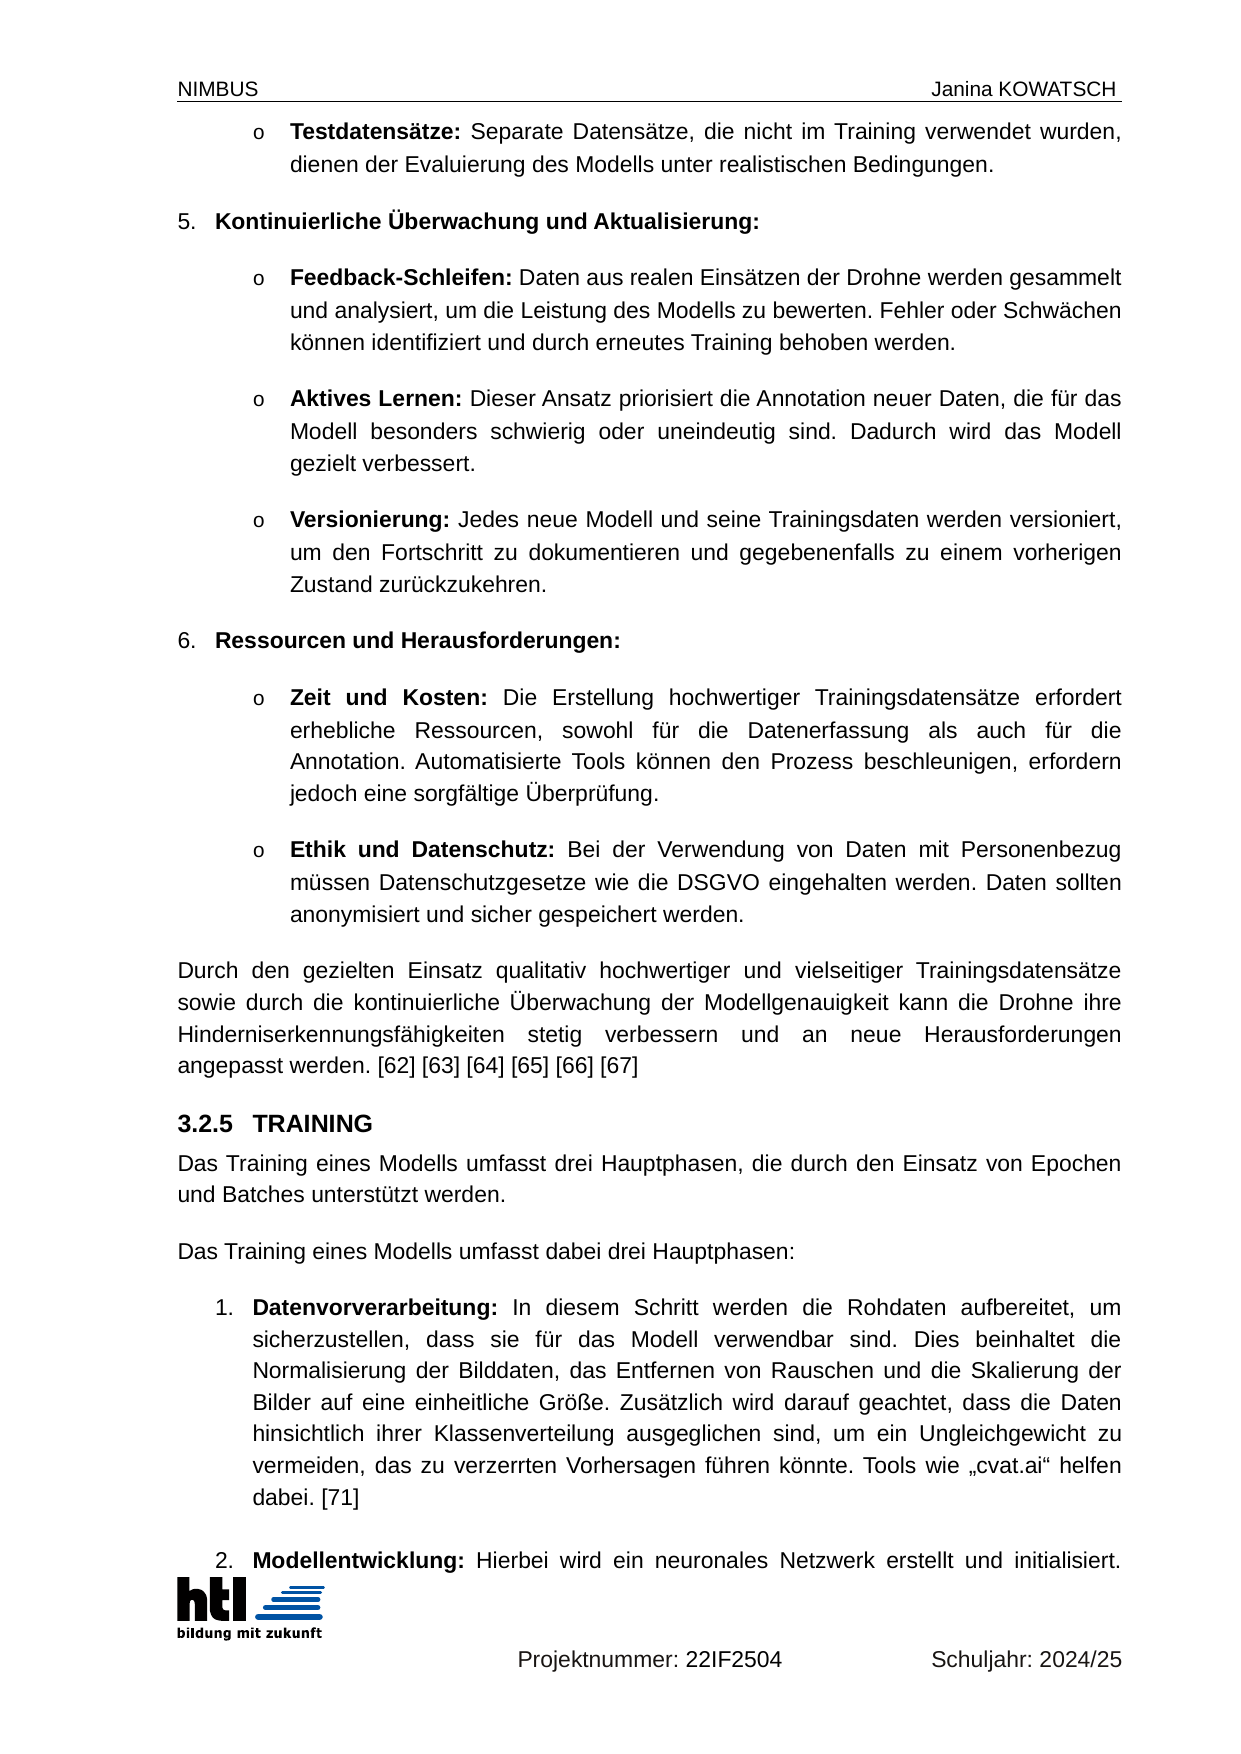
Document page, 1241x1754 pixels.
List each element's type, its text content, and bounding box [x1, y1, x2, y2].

subtitle Training [177, 1109, 1122, 1137]
list Kontinuierliche Überwachung und Aktualisierung: [177, 208, 1122, 234]
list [215, 1547, 1122, 1573]
list Zeit und Kosten: Die Erstellung hochwertiger Trainingsdatensätze erfordert erhebliche Ressourcen, sowohl für die Datenerfassung als auch für die Annotation. Automatisierte Tools können den Prozess beschleunigen, erfordern jedoch eine sorgfältige Überprüfung. [252, 684, 1122, 806]
list Versionierung: Jedes neue Modell und seine Trainingsdaten werden versioniert, um den Fortschritt zu dokumentieren und gegebenenfalls zu einem vorherigen Zustand zurückzukehren. [252, 506, 1122, 597]
list Ethik und Datenschutz: Bei der Verwendung von Daten mit Personenbezug müssen Datenschutzgesetze wie die DSGVO eingehalten werden. Daten sollten anonymisiert und sicher gespeichert werden. [252, 836, 1122, 927]
list Datenvorverarbeitung: In diesem Schritt werden die Rohdaten aufbereitet, um sicherzustellen, dass sie für das Modell verwendbar sind. Dies beinhaltet die Normalisierung der Bilddaten, das Entfernen von Rauschen und die Skalierung der Bilder auf eine einheitliche Größe. Zusätzlich wird darauf geachtet, dass die Daten hinsichtlich ihrer Klassenverteilung ausgeglichen sind, um ein Ungleichgewicht zu vermeiden, das zu verzerrten Vorhersagen führen könnte. Tools wie „cvat.ai“ helfen dabei. [215, 1294, 1122, 1510]
list Ressourcen und Herausforderungen: [177, 627, 1122, 654]
text Das Training eines Modells umfasst drei Hauptphasen, die durch den Einsatz von Epochen und Batches unterstützt werden. [177, 1149, 1122, 1207]
list Feedback-Schleifen: Daten aus realen Einsätzen der Drohne werden gesammelt und analysiert, um die Leistung des Modells zu bewerten. Fehler oder Schwächen können identifiziert und durch erneutes Training behoben werden. [252, 264, 1122, 355]
text Das Training eines Modells umfasst dabei drei Hauptphasen: [177, 1238, 1122, 1264]
list Testdatensätze: Separate Datensätze, die nicht im Training verwendet wurden, dienen der Evaluierung des Modells unter realistischen Bedingungen. [252, 118, 1122, 177]
list Aktives Lernen: Dieser Ansatz priorisiert die Annotation neuer Daten, die für das Modell besonders schwierig oder uneindeutig sind. Dadurch wird das Modell gezielt verbessert. [252, 385, 1122, 476]
text Durch den gezielten Einsatz qualitativ hochwertiger und vielseitiger Trainingsdatensätze sowie durch die kontinuierliche Überwachung der Modellgenauigkeit kann die Drohne ihre Hinderniserkennungsfähigkeiten stetig verbessern und an neue Herausforderungen angepasst werden. [177, 957, 1122, 1078]
